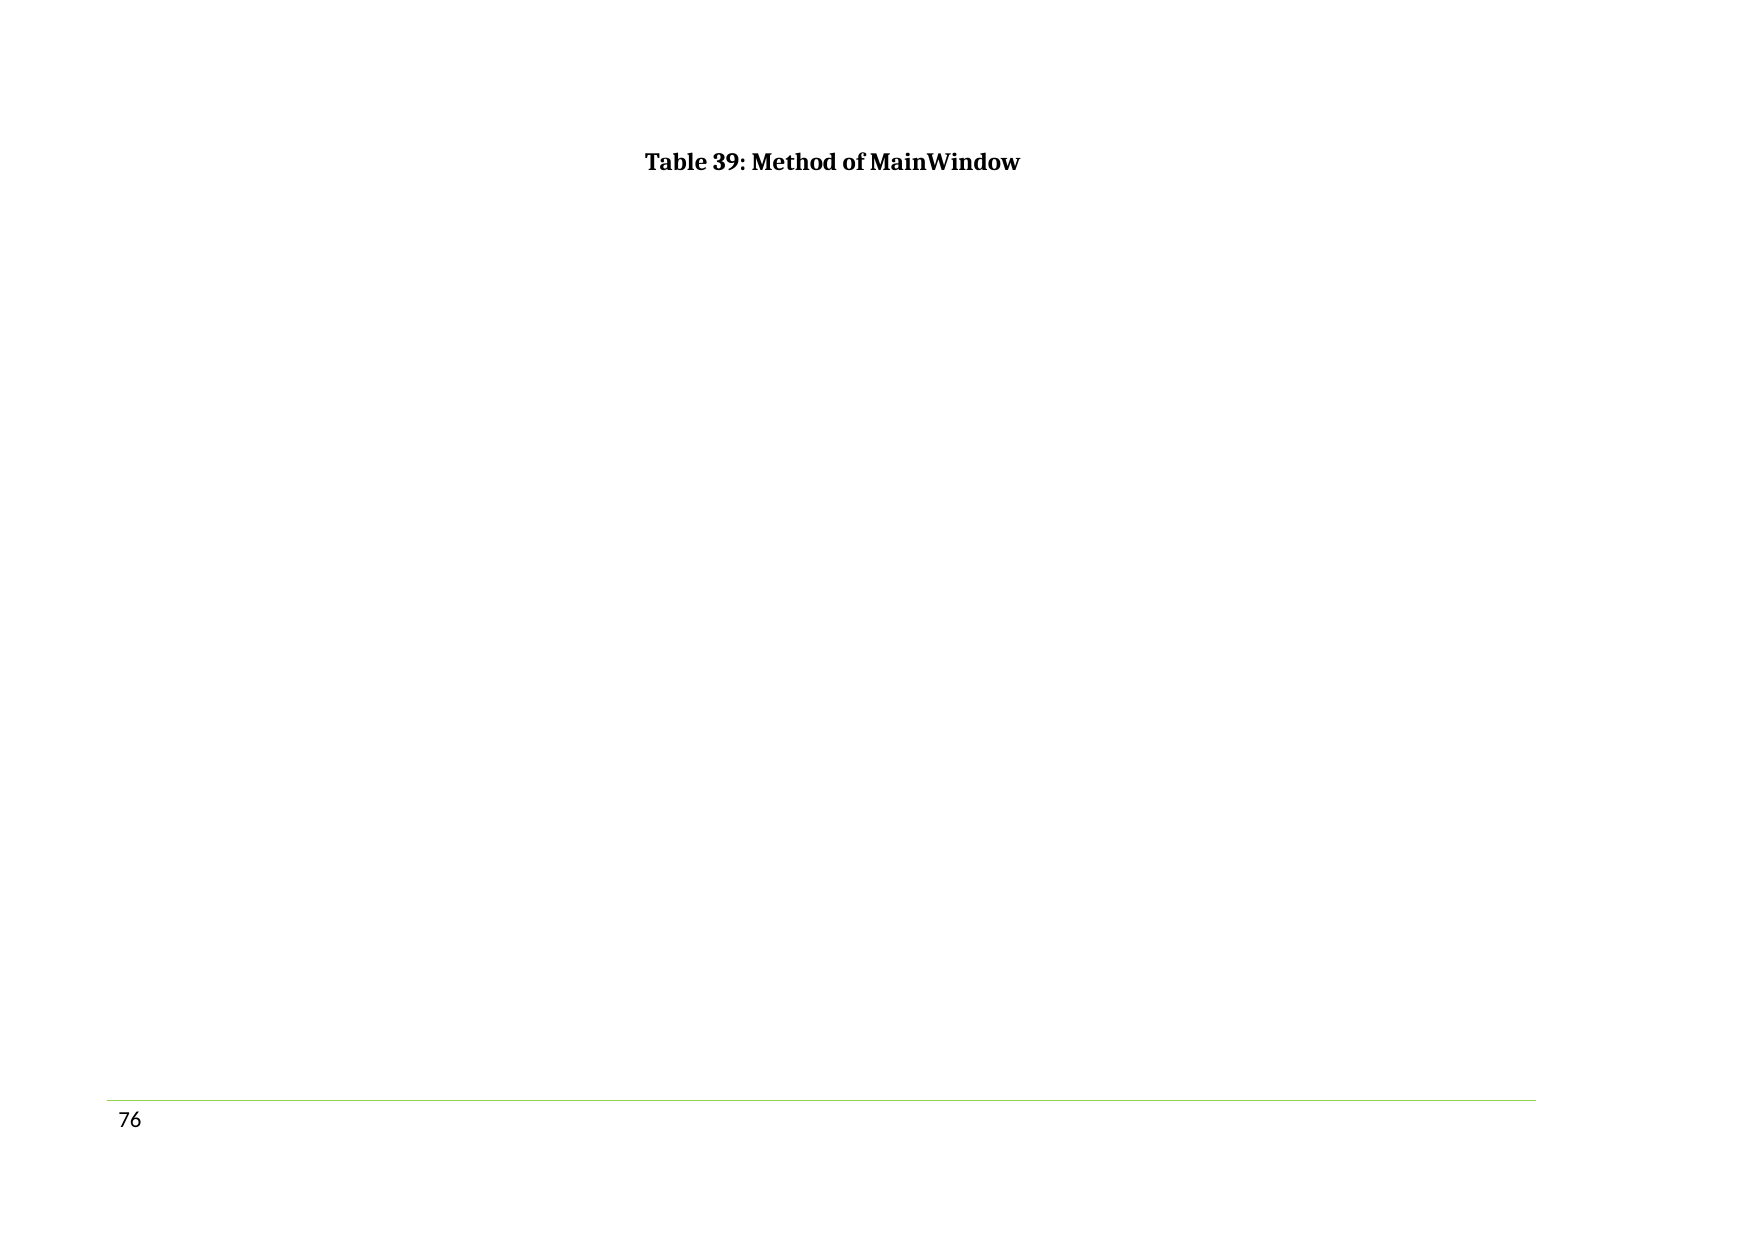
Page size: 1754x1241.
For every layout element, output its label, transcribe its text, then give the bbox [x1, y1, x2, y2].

list Table 39: Method of MainWindow [118, 148, 1547, 176]
